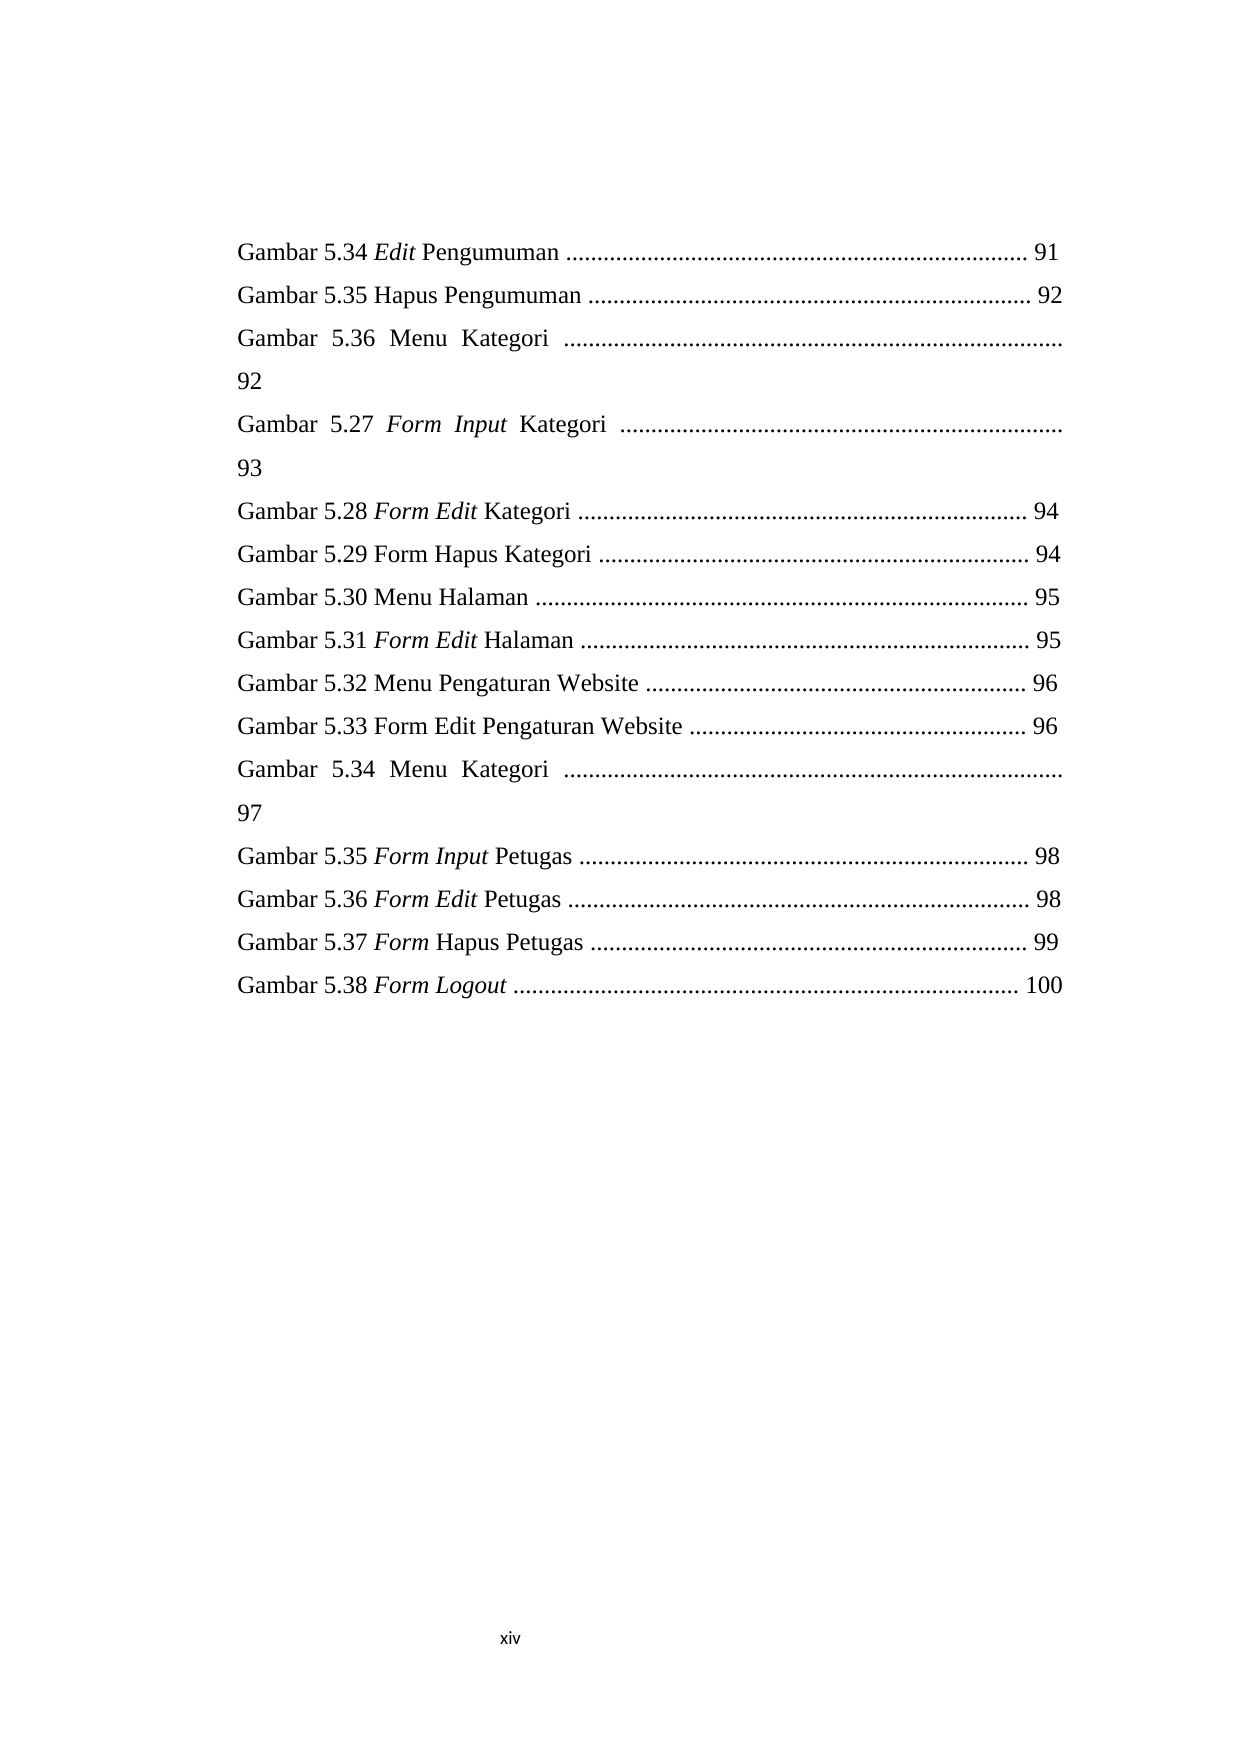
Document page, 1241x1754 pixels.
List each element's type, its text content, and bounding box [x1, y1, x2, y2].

text Gambar 5.30 Menu Halaman ............................................................................... 95 [237, 582, 1063, 611]
text Gambar 5.36 Form Edit Petugas .......................................................................... 98 [237, 884, 1063, 913]
text Gambar 5.34 Edit Pengumuman .......................................................................... 91 [237, 237, 1063, 266]
text Gambar 5.29 Form Hapus Kategori ..................................................................... 94 [237, 539, 1063, 568]
text Gambar 5.32 Menu Pengaturan Website ............................................................. 96 [237, 668, 1063, 697]
text Gambar 5.35 Hapus Pengumuman ....................................................................... 92 [237, 280, 1063, 309]
text Gambar 5.31 Form Edit Halaman ........................................................................ 95 [237, 625, 1063, 654]
text Gambar 5.27 Form Input Kategori ....................................................................... 93 [237, 409, 1063, 481]
text Gambar 5.35 Form Input Petugas ........................................................................ 98 [237, 841, 1063, 869]
text Gambar 5.33 Form Edit Pengaturan Website ...................................................... 96 [237, 711, 1063, 740]
text Gambar 5.36 Menu Kategori ................................................................................ 92 [237, 323, 1063, 395]
text Gambar 5.38 Form Logout ................................................................................. 100 [237, 970, 1063, 999]
text Gambar 5.34 Menu Kategori ................................................................................ 97 [237, 754, 1063, 826]
text Gambar 5.28 Form Edit Kategori ........................................................................ 94 [237, 496, 1063, 524]
text Gambar 5.37 Form Hapus Petugas ...................................................................... 99 [237, 927, 1063, 956]
